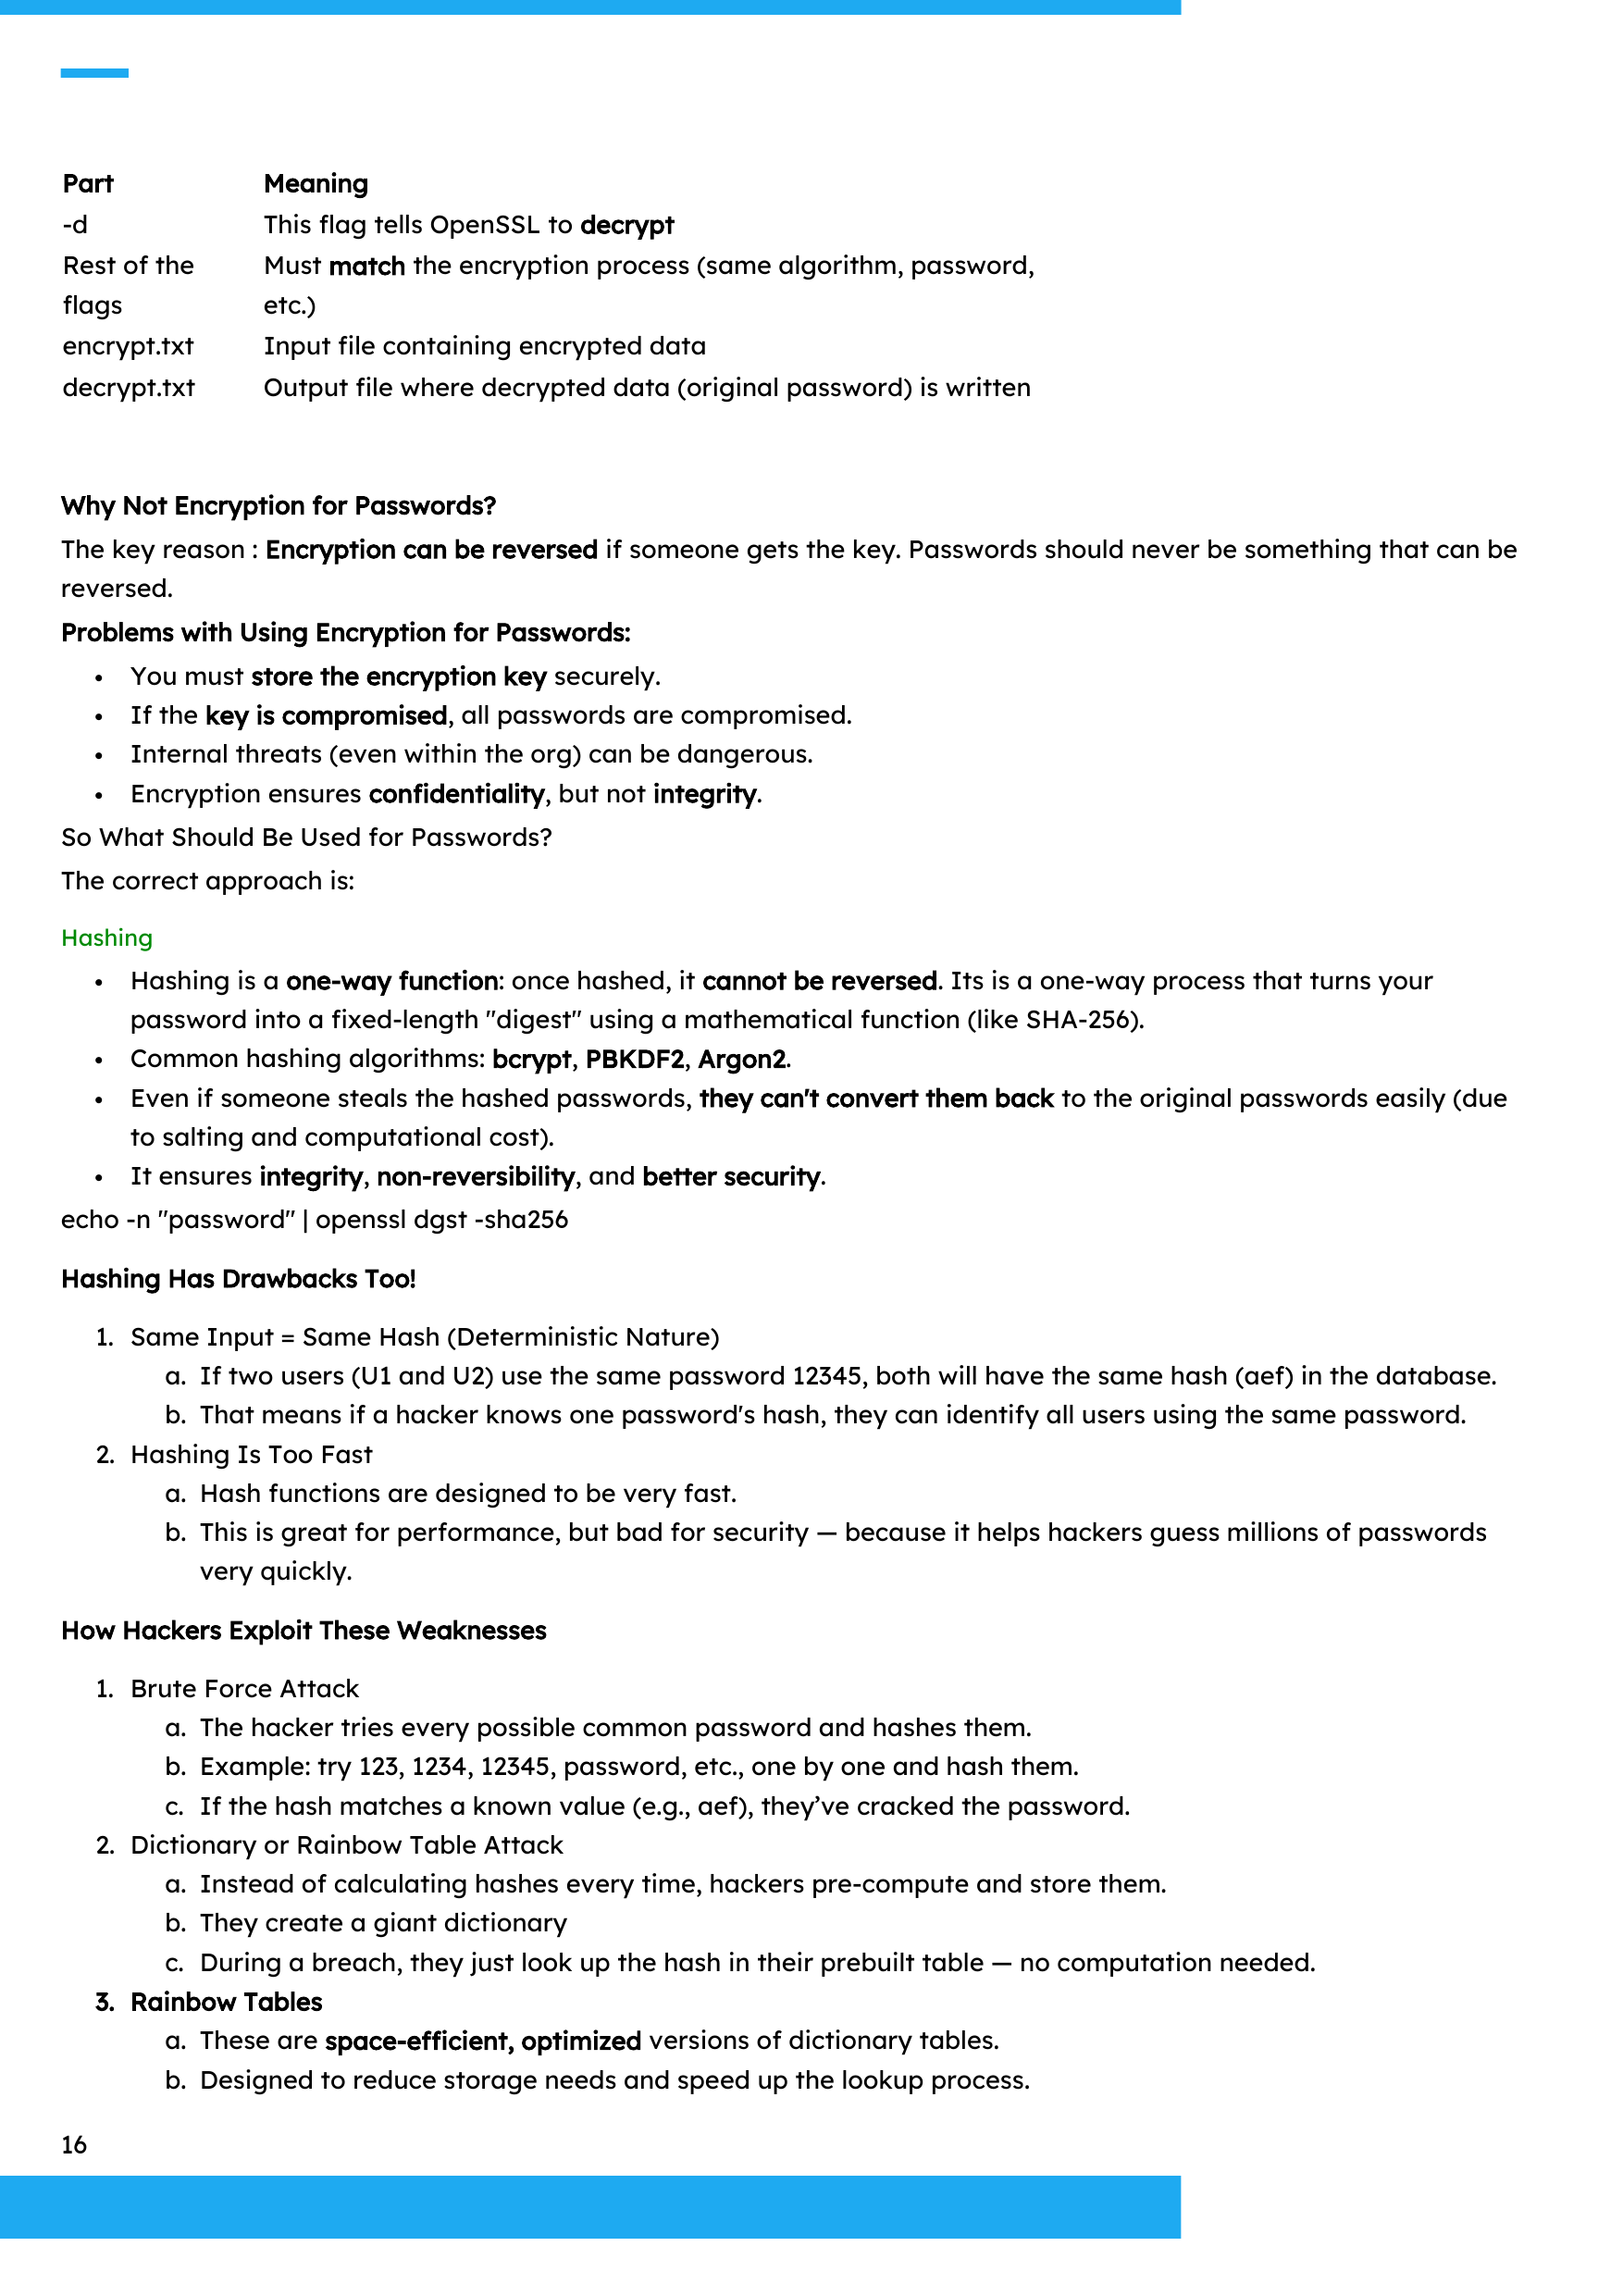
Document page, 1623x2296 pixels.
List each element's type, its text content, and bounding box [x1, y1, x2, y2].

text echo -n "password" | openssl dgst -sha256 [61, 1204, 1526, 1235]
list Even if someone steals the hashed passwords, they can't convert them back to the original passwords easily (due to salting and computational cost). [95, 1082, 1526, 1152]
list Hashing is a one-way function: once hashed, it cannot be reversed. Its is a one-way process that turns your password into a fixed-length "digest" using a mathematical function (like SHA-256). [95, 964, 1526, 1035]
picture [0, 0, 1182, 15]
table_header Part [61, 166, 262, 206]
list Encryption ensures confidentiality, but not integrity. [95, 777, 1526, 809]
list The hacker tries every possible common password and hashes them. [165, 1711, 1526, 1743]
list You must store the encryption key securely. [95, 660, 1526, 691]
list During a breach, they just look up the hash in their prebuilt table — no computation needed. [165, 1946, 1526, 1978]
text How Hackers Exploit These Weaknesses [61, 1614, 1526, 1645]
table_cell -d [61, 207, 262, 248]
picture [0, 2176, 1182, 2239]
text So What Should Be Used for Passwords? [61, 821, 1526, 852]
table_cell This flag tells OpenSSL to decrypt [262, 207, 1080, 248]
list Internal threats (even within the org) can be dangerous. [95, 738, 1526, 769]
list If the hash matches a known value (e.g., aef), they’ve cracked the password. [165, 1790, 1526, 1821]
list It ensures integrity, non-reversibility, and better security. [95, 1160, 1526, 1191]
list If two users (U1 and U2) use the same password 12345, both will have the same hash (aef) in the database. [165, 1359, 1526, 1391]
table_cell decrypt.txt [61, 370, 262, 411]
list Brute Force Attack [95, 1672, 1526, 1704]
table_cell encrypt.txt [61, 329, 262, 370]
list Example: try 123, 1234, 12345, password, etc., one by one and hash them. [165, 1751, 1526, 1782]
table_cell Input file containing encrypted data [262, 329, 1080, 370]
picture [60, 68, 129, 78]
list Designed to reduce storage needs and speed up the lookup process. [165, 2064, 1526, 2095]
table_cell Must match the encryption process (same algorithm, password, etc.) [262, 248, 1080, 329]
text Problems with Using Encryption for Passwords: [61, 616, 1526, 647]
text Why Not Encryption for Passwords? [61, 489, 1526, 520]
table_cell Rest of the flags [61, 248, 262, 329]
subtitle Hashing [61, 924, 1526, 952]
list Hashing Is Too Fast [95, 1438, 1526, 1470]
list These are space-efficient, optimized versions of dictionary tables. [165, 2025, 1526, 2056]
list Dictionary or Rainbow Table Attack [95, 1829, 1526, 1860]
list Common hashing algorithms: bcrypt, PBKDF2, Argon2. [95, 1043, 1526, 1074]
list That means if a hacker knows one password's hash, they can identify all users using the same password. [165, 1399, 1526, 1431]
list Instead of calculating hashes every time, hackers pre-compute and store them. [165, 1868, 1526, 1899]
list Hash functions are designed to be very fast. [165, 1477, 1526, 1508]
list They create a giant dictionary [165, 1907, 1526, 1939]
list This is great for performance, but bad for security — because it helps hackers guess millions of passwords very quickly. [165, 1516, 1526, 1587]
text The key reason : Encryption can be reversed if someone gets the key. Passwords should never be something that can be reversed. [61, 533, 1526, 603]
list Same Input = Same Hash (Deterministic Nature) [95, 1321, 1526, 1352]
list If the key is compromised, all passwords are compromised. [95, 699, 1526, 730]
text Hashing Has Drawbacks Too! [61, 1262, 1526, 1294]
table_header Meaning [262, 166, 1080, 206]
table_cell Output file where decrypted data (original password) is written [262, 370, 1080, 411]
list Rainbow Tables [95, 1985, 1526, 2017]
text The correct approach is: [61, 865, 1526, 896]
